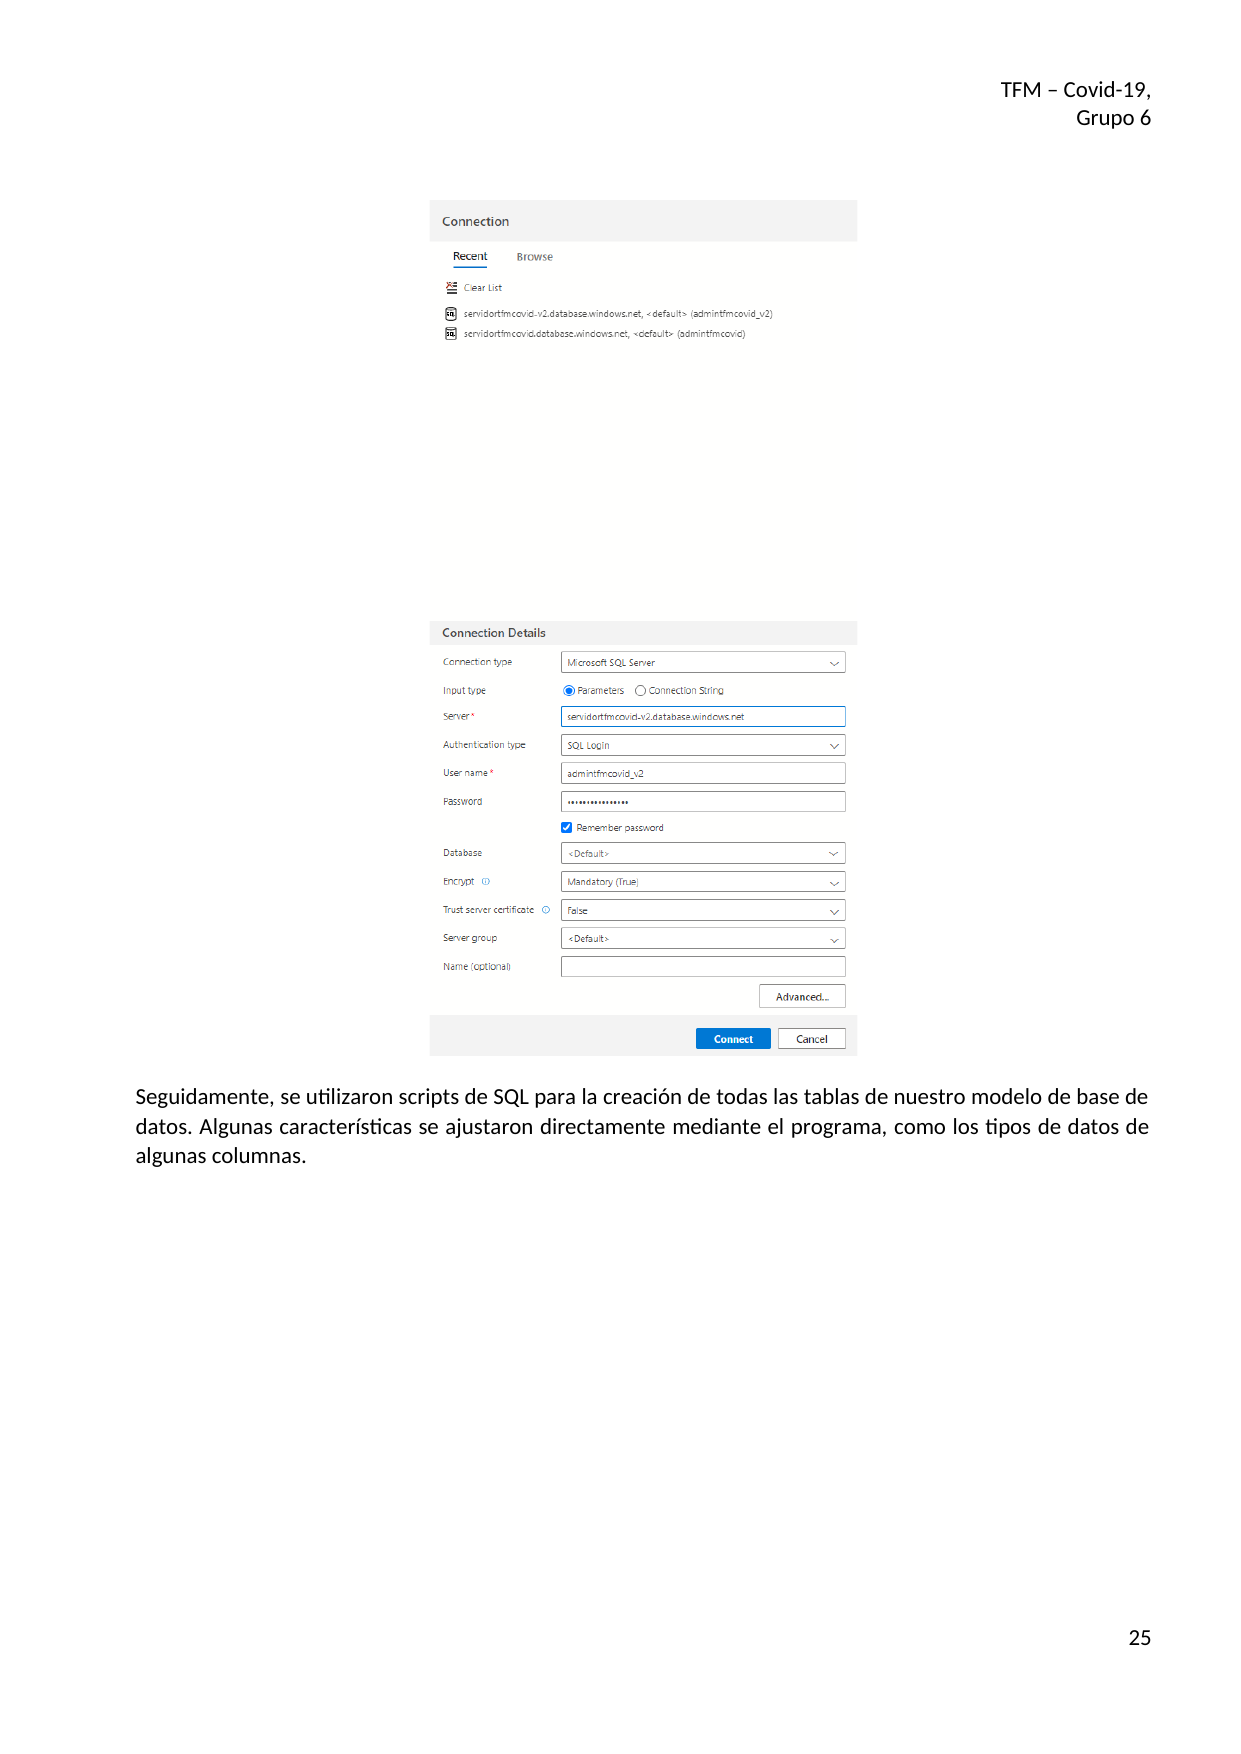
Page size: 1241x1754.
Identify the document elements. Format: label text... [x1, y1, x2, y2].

picture [429, 200, 858, 1056]
text Seguidamente, se utilizaron scripts de SQL para la creación de todas las tablas de nuestro modelo de base de datos. Algunas características se ajustaron directamente mediante el programa, como los tipos de datos de algunas columnas. [135, 1082, 1151, 1169]
